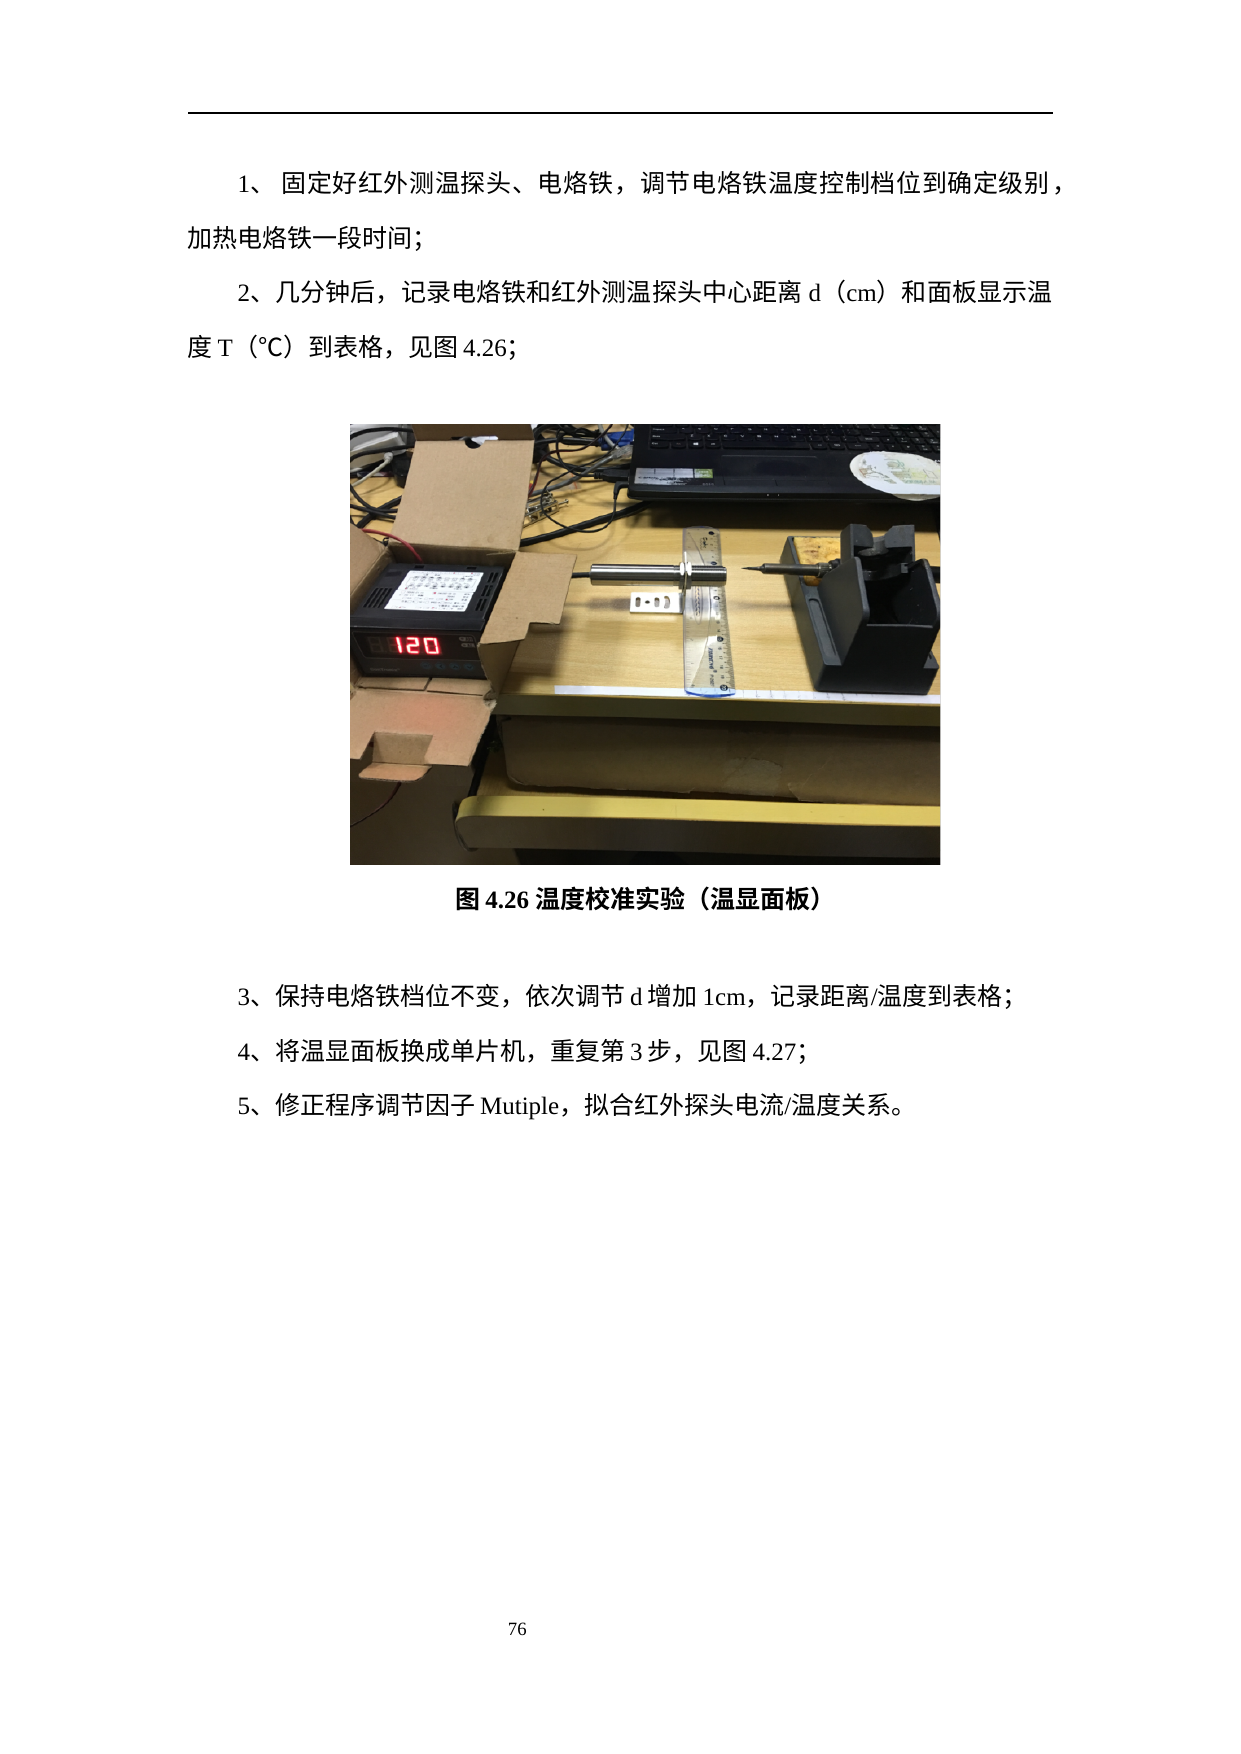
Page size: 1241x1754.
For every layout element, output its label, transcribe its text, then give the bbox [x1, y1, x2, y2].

text 1、 固定好红外测温探头、电烙铁，调节电烙铁温度控制档位到确定级别，加热电烙铁一段时间； [187, 164, 1053, 254]
text 2、几分钟后，记录电烙铁和红外测温探头中心距离d（cm）和面板显示温度T（℃）到表格，见图4.26； [187, 273, 1053, 363]
text 5、修正程序调节因子Mutiple，拟合红外探头电流/温度关系。 [187, 1085, 1053, 1122]
text 4、将温显面板换成单片机，重复第3步，见图4.27； [187, 1031, 1053, 1067]
text 3、保持电烙铁档位不变，依次调节d增加1cm，记录距离/温度到表格； [187, 977, 1053, 1013]
text 图4.26 温度校准实验（温显面板） [187, 879, 1053, 915]
picture [350, 424, 941, 865]
